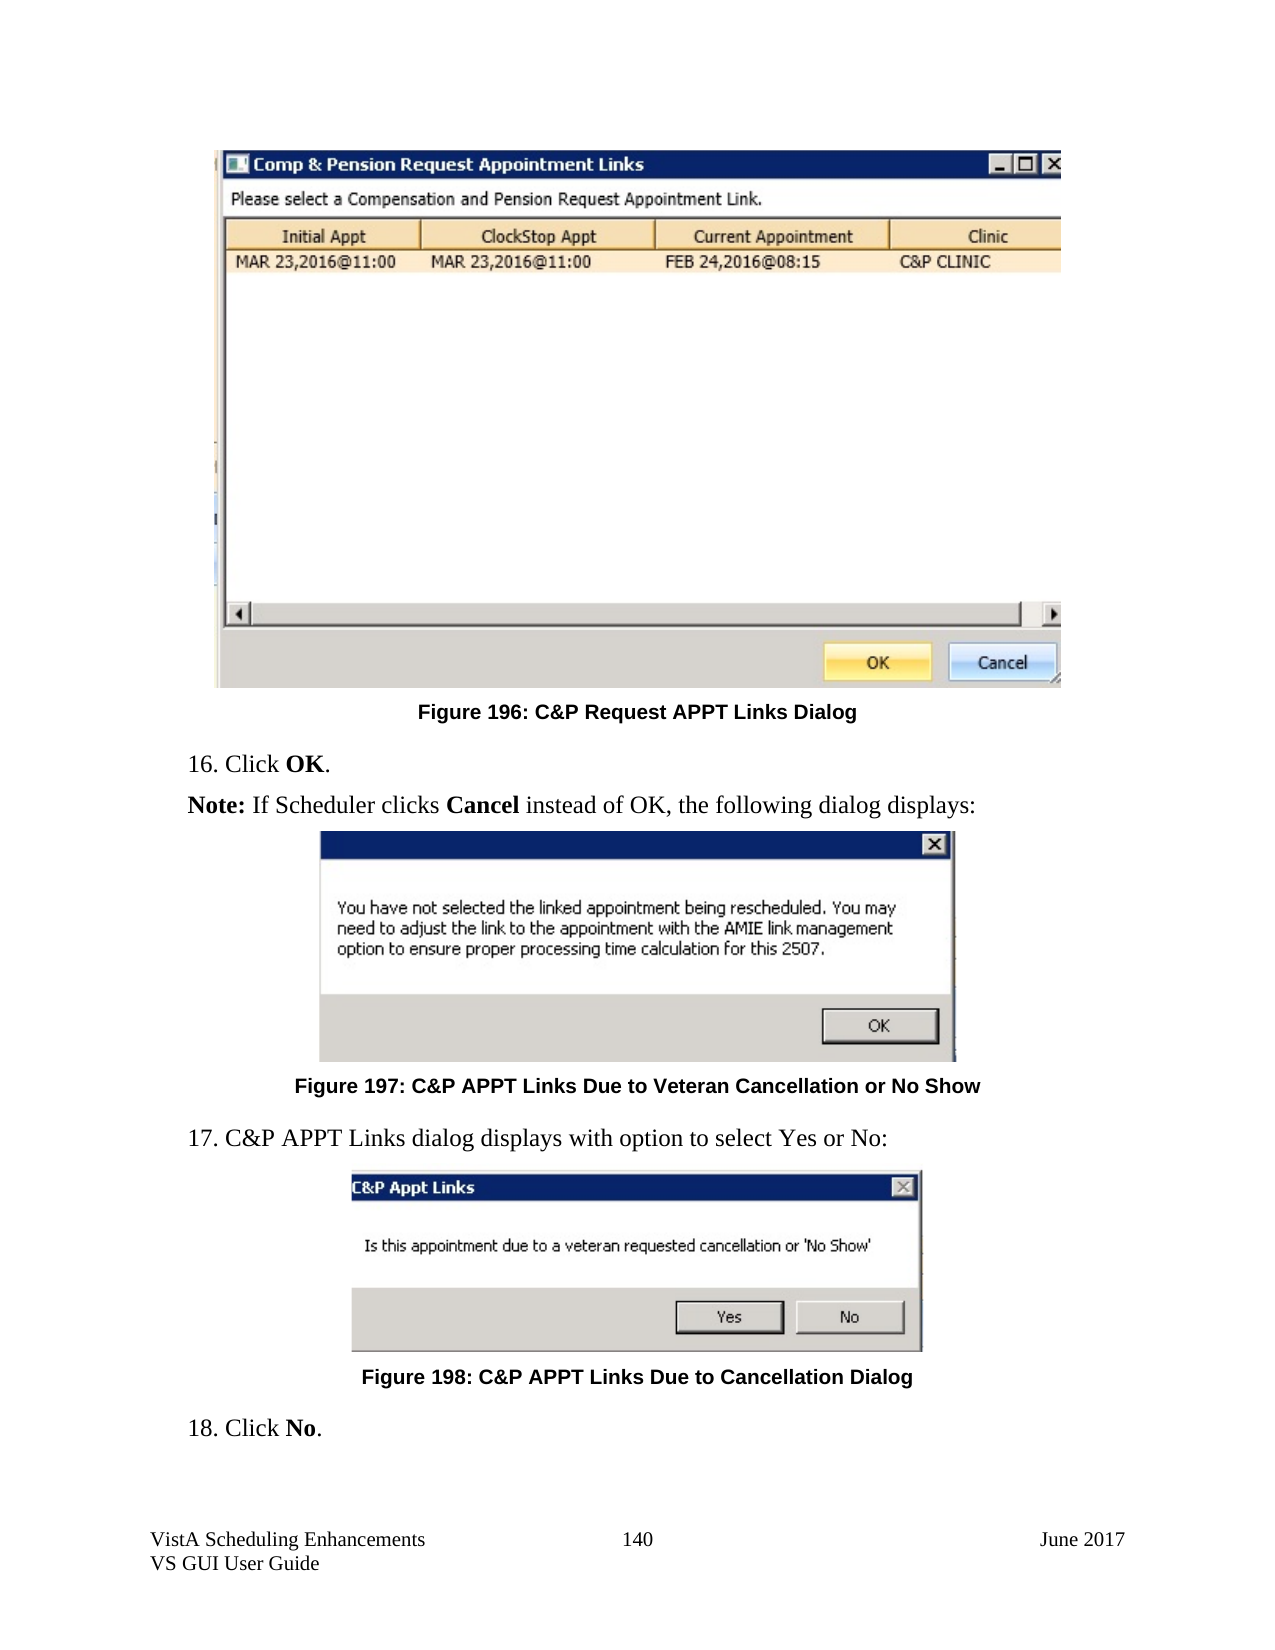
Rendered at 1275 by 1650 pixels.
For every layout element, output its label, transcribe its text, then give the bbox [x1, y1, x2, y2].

list C&P APPT Links dialog displays with option to select Yes or No: [187, 1123, 1125, 1151]
picture [214, 150, 1061, 688]
picture [318, 831, 957, 1062]
text Figure 196: C&P Request APPT Links Dialog [150, 700, 1125, 724]
list Click OK. [187, 749, 1125, 778]
text Figure 197: C&P APPT Links Due to Veteran Cancellation or No Show [150, 1074, 1125, 1098]
text Note: If Scheduler clicks Cancel instead of OK, the following dialog displays: [187, 790, 1125, 819]
list Click No. [187, 1413, 1125, 1442]
text Figure 198: C&P APPT Links Due to Cancellation Dialog [150, 1364, 1125, 1388]
picture [351, 1163, 924, 1352]
